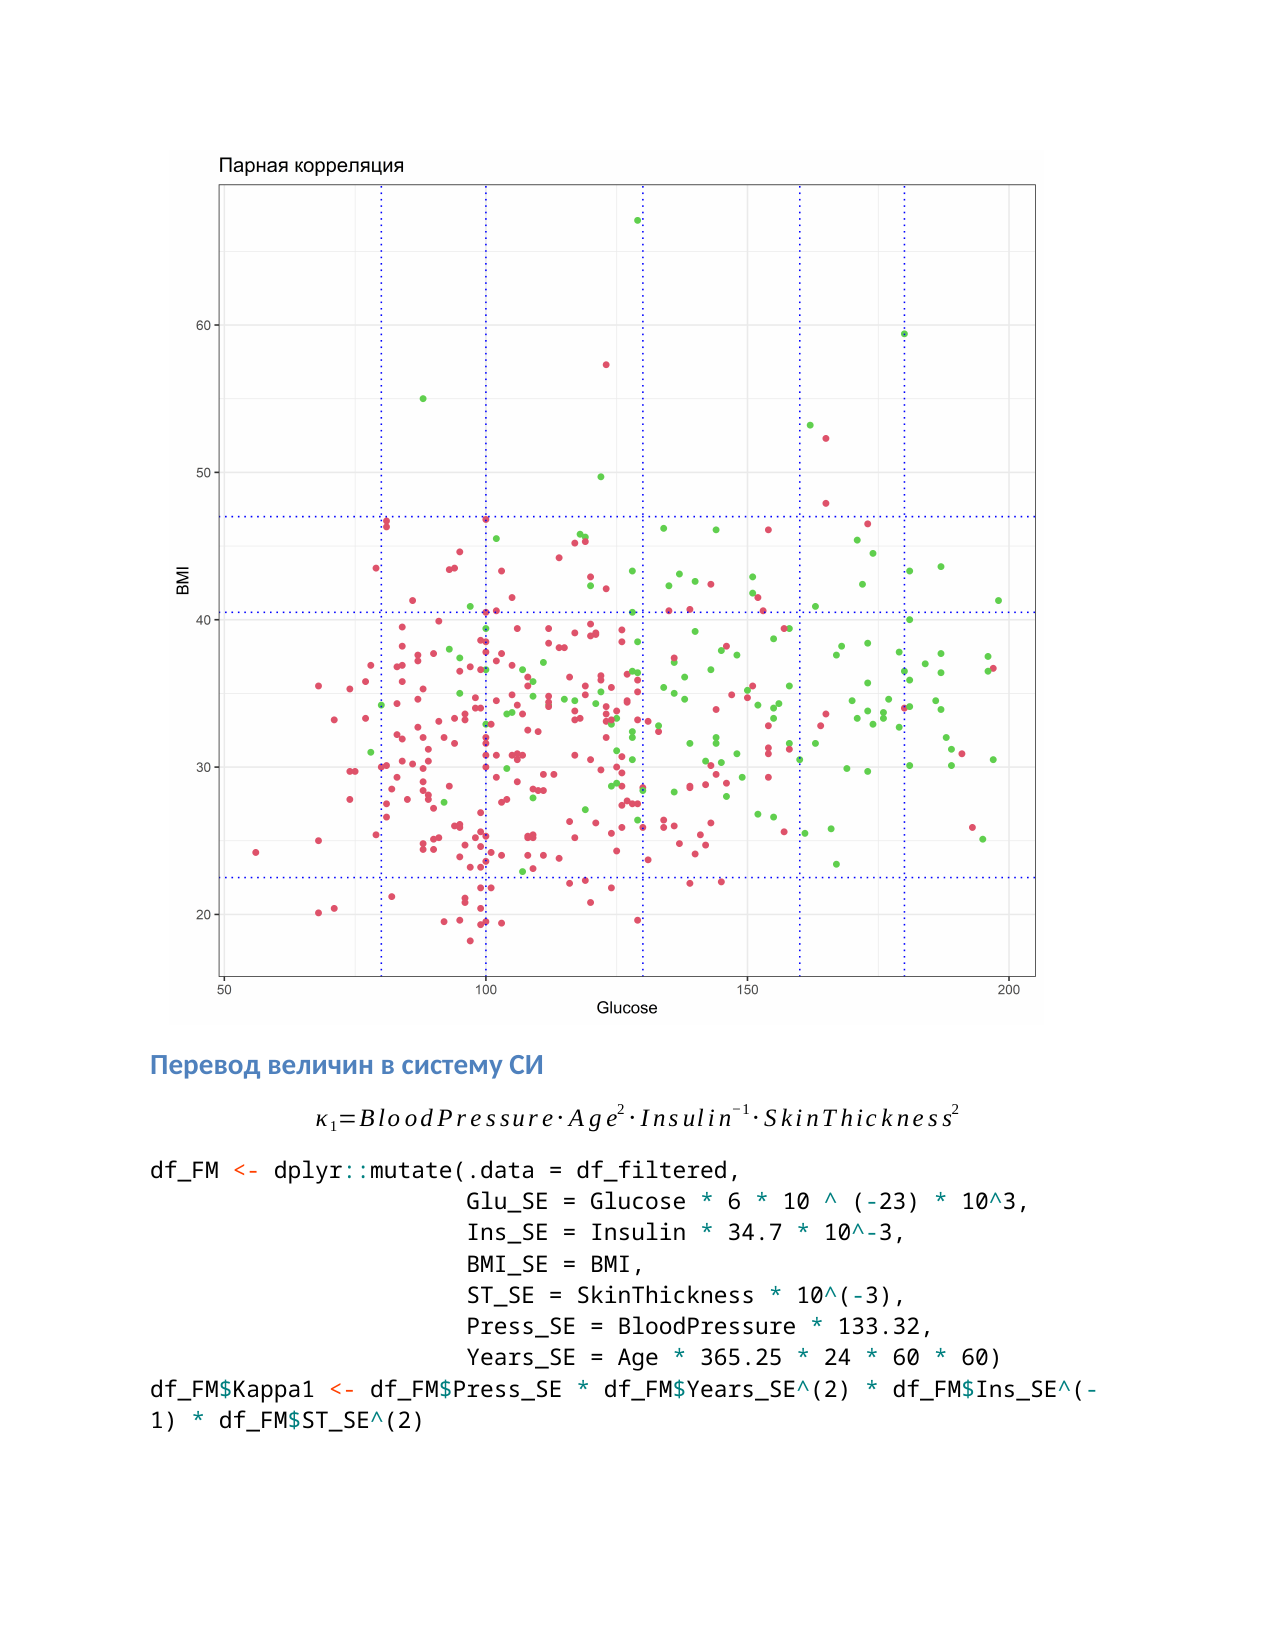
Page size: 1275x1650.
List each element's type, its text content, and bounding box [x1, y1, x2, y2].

picture [168, 150, 1044, 1025]
text df_FM <- dplyr::mutate(.data = df_filtered, Glu_SE = Glucose * 6 * 10 ^ (-23) * 10^3, Ins_SE = Insulin * 34.7 * 10^-3, BMI_SE = BMI, ST_SE = SkinThickness * 10^(-3), Press_SE = BloodPressure * 133.32, Years_SE = Age * 365.25 * 24 * 60 * 60) df_FM$Kappa1 <- df_FM$Press_SE * df_FM$Years_SE^(2) * df_FM$Ins_SE^(-1) * df_FM$ST_SE^(2) [150, 1154, 1125, 1435]
subtitle Перевод величин в систему СИ [150, 1046, 1125, 1081]
